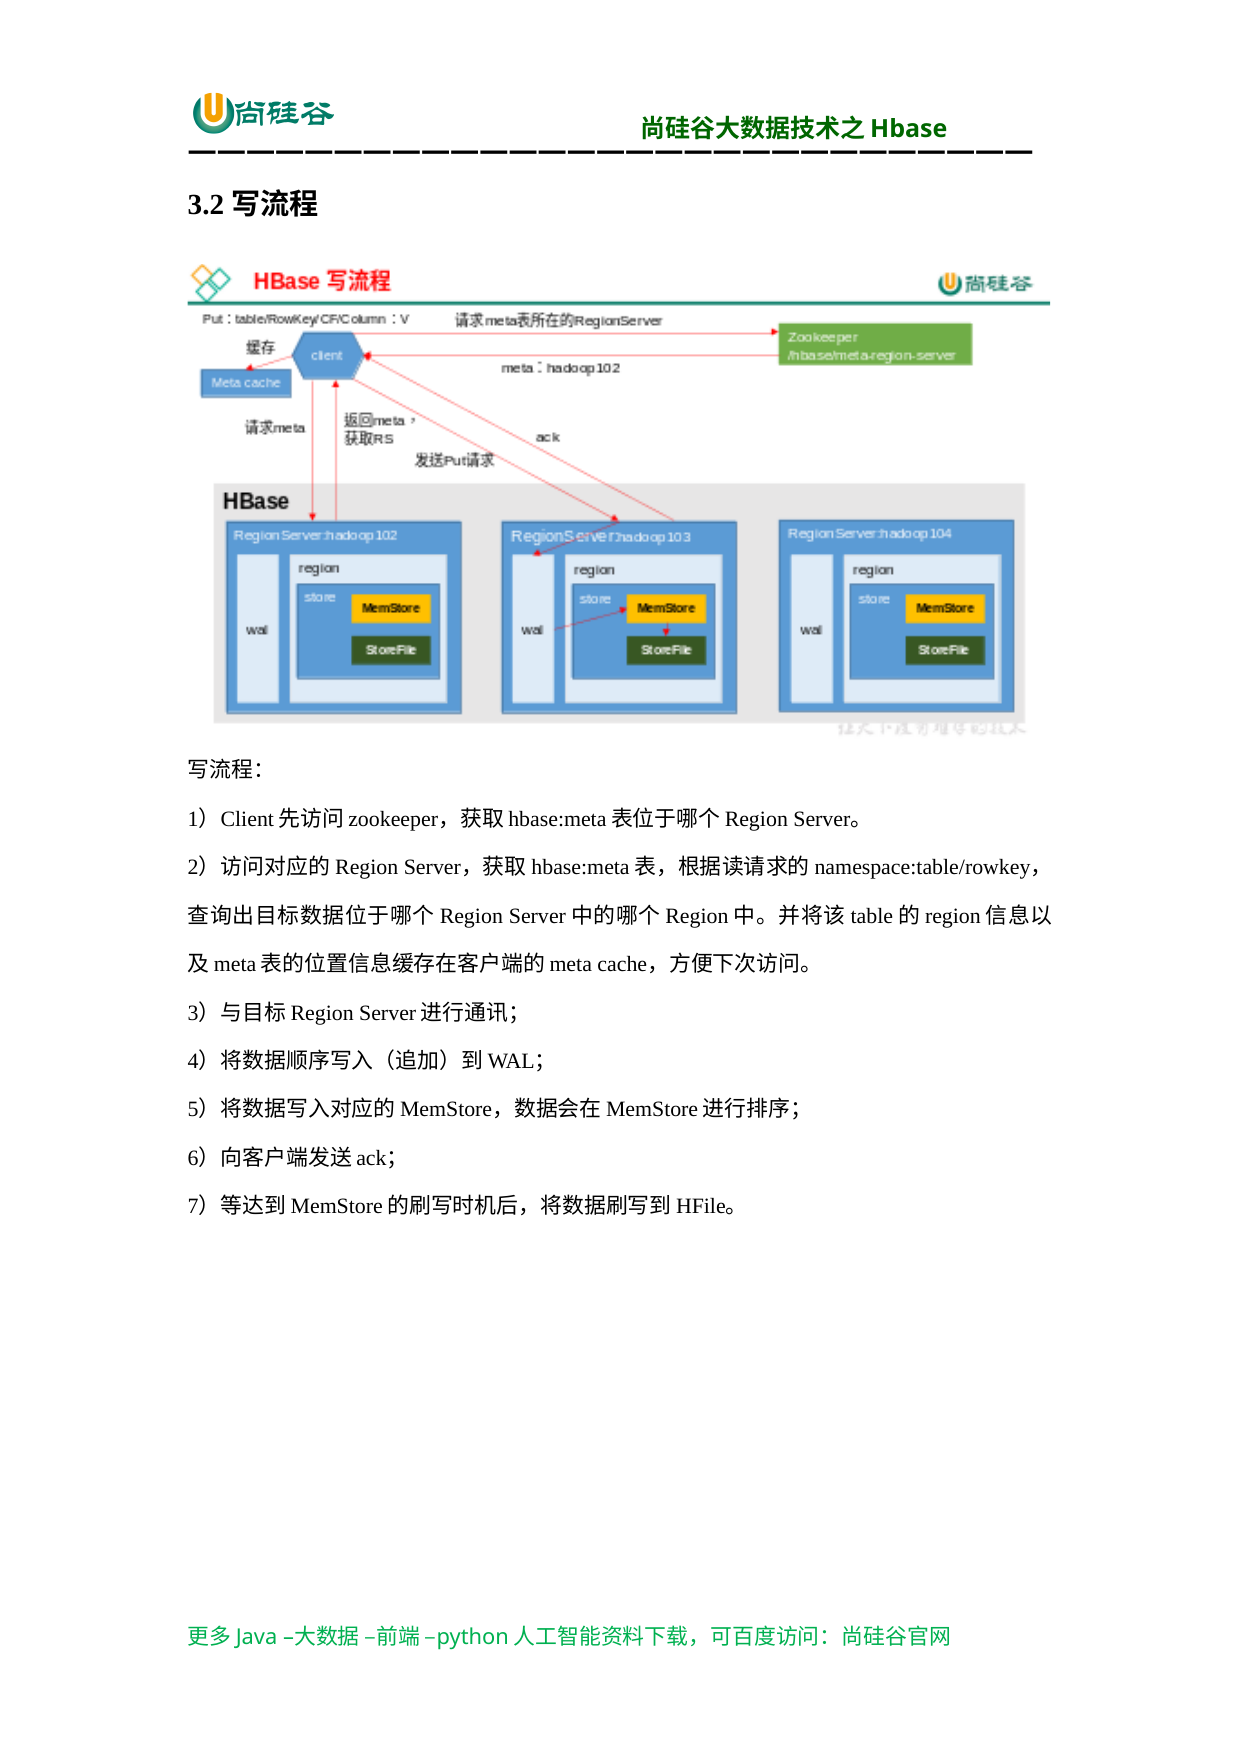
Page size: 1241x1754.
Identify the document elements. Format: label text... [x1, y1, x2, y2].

text 5）将数据写入对应的MemStore，数据会在MemStore进行排序； [187, 1091, 1053, 1123]
text 6）向客户端发送ack； [187, 1139, 1053, 1172]
text 3）与目标Region Server进行通讯； [187, 994, 1053, 1027]
text 7）等达到MemStore的刷写时机后，将数据刷写到HFile。 [187, 1188, 1053, 1220]
subtitle 3.2 写流程 [187, 169, 1053, 234]
text 4）将数据顺序写入（追加）到WAL； [187, 1043, 1053, 1075]
picture [187, 88, 338, 138]
text 写流程： [187, 752, 1053, 784]
text 1）Client先访问zookeeper，获取hbase:meta表位于哪个Region Server。 [187, 800, 1053, 833]
text 2）访问对应的Region Server，获取hbase:meta表，根据读请求的namespace:table/rowkey，查询出目标数据位于哪个Region Server中的哪个Region中。并将该table的region信息以及meta表的位置信息缓存在客户端的meta cache，方便下次访问。 [187, 848, 1053, 978]
